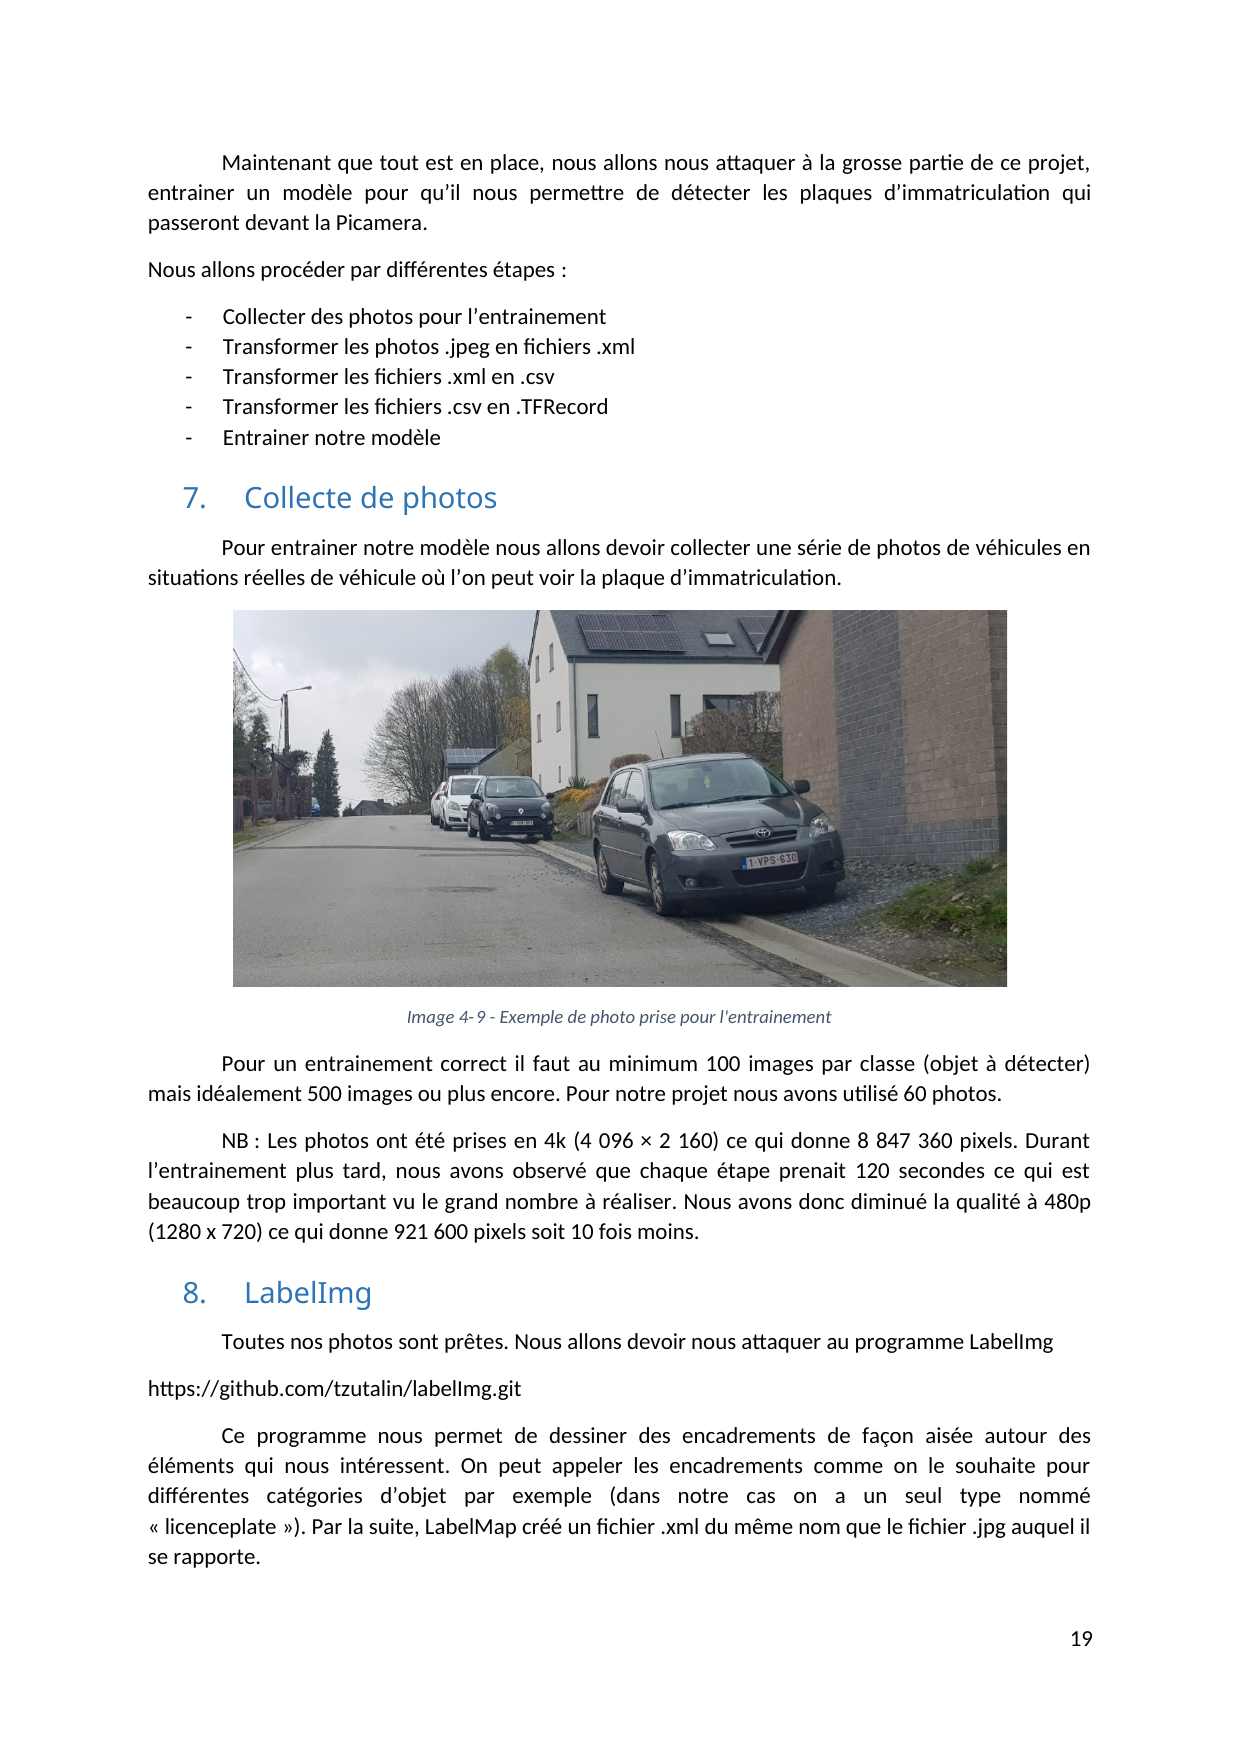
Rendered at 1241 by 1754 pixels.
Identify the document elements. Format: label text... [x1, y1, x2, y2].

subtitle Collecte de photos [207, 478, 1093, 517]
text Maintenant que tout est en place, nous allons nous attaquer à la grosse partie de ce projet, entrainer un modèle pour qu’il nous permettre de détecter les plaques d’immatriculation qui passeront devant la Picamera. [148, 148, 1093, 236]
picture [233, 610, 1008, 987]
text Pour entrainer notre modèle nous allons devoir collecter une série de photos de véhicules en situations réelles de véhicule où l’on peut voir la plaque d’immatriculation. [148, 533, 1093, 591]
text Pour un entrainement correct il faut au minimum 100 images par classe (objet à détecter) mais idéalement 500 images ou plus encore. Pour notre projet nous avons utilisé 60 photos. [148, 1049, 1093, 1107]
text Ce programme nous permet de dessiner des encadrements de façon aisée autour des éléments qui nous intéressent. On peut appeler les encadrements comme on le souhaite pour différentes catégories d’objet par exemple (dans notre cas on a un seul type nommé « licenceplate »). Par la suite, LabelMap créé un fichier .xml du même nom que le fichier .jpg auquel il se rapporte. [148, 1421, 1093, 1570]
list Transformer les photos .jpeg en fichiers .xml [185, 332, 1093, 360]
list Transformer les fichiers .csv en .TFRecord [185, 392, 1093, 420]
text NB : Les photos ont été prises en 4k (4 096 × 2 160) ce qui donne 8 847 360 pixels. Durant l’entrainement plus tard, nous avons observé que chaque étape prenait 120 secondes ce qui est beaucoup trop important vu le grand nombre à réaliser. Nous avons donc diminué la qualité à 480p (1280 x 720) ce qui donne 921 600 pixels soit 10 fois moins. [148, 1126, 1093, 1245]
text Nous allons procéder par différentes étapes : [148, 255, 1093, 283]
text Toutes nos photos sont prêtes. Nous allons devoir nous attaquer au programme LabelImg [148, 1327, 1093, 1356]
list Collecter des photos pour l’entrainement [185, 302, 1093, 330]
list Transformer les fichiers .xml en .csv [185, 362, 1093, 390]
subtitle LabelImg [207, 1272, 1093, 1312]
list Entrainer notre modèle [185, 423, 1093, 451]
text https://github.com/tzutalin/labelImg.git [148, 1374, 1093, 1402]
